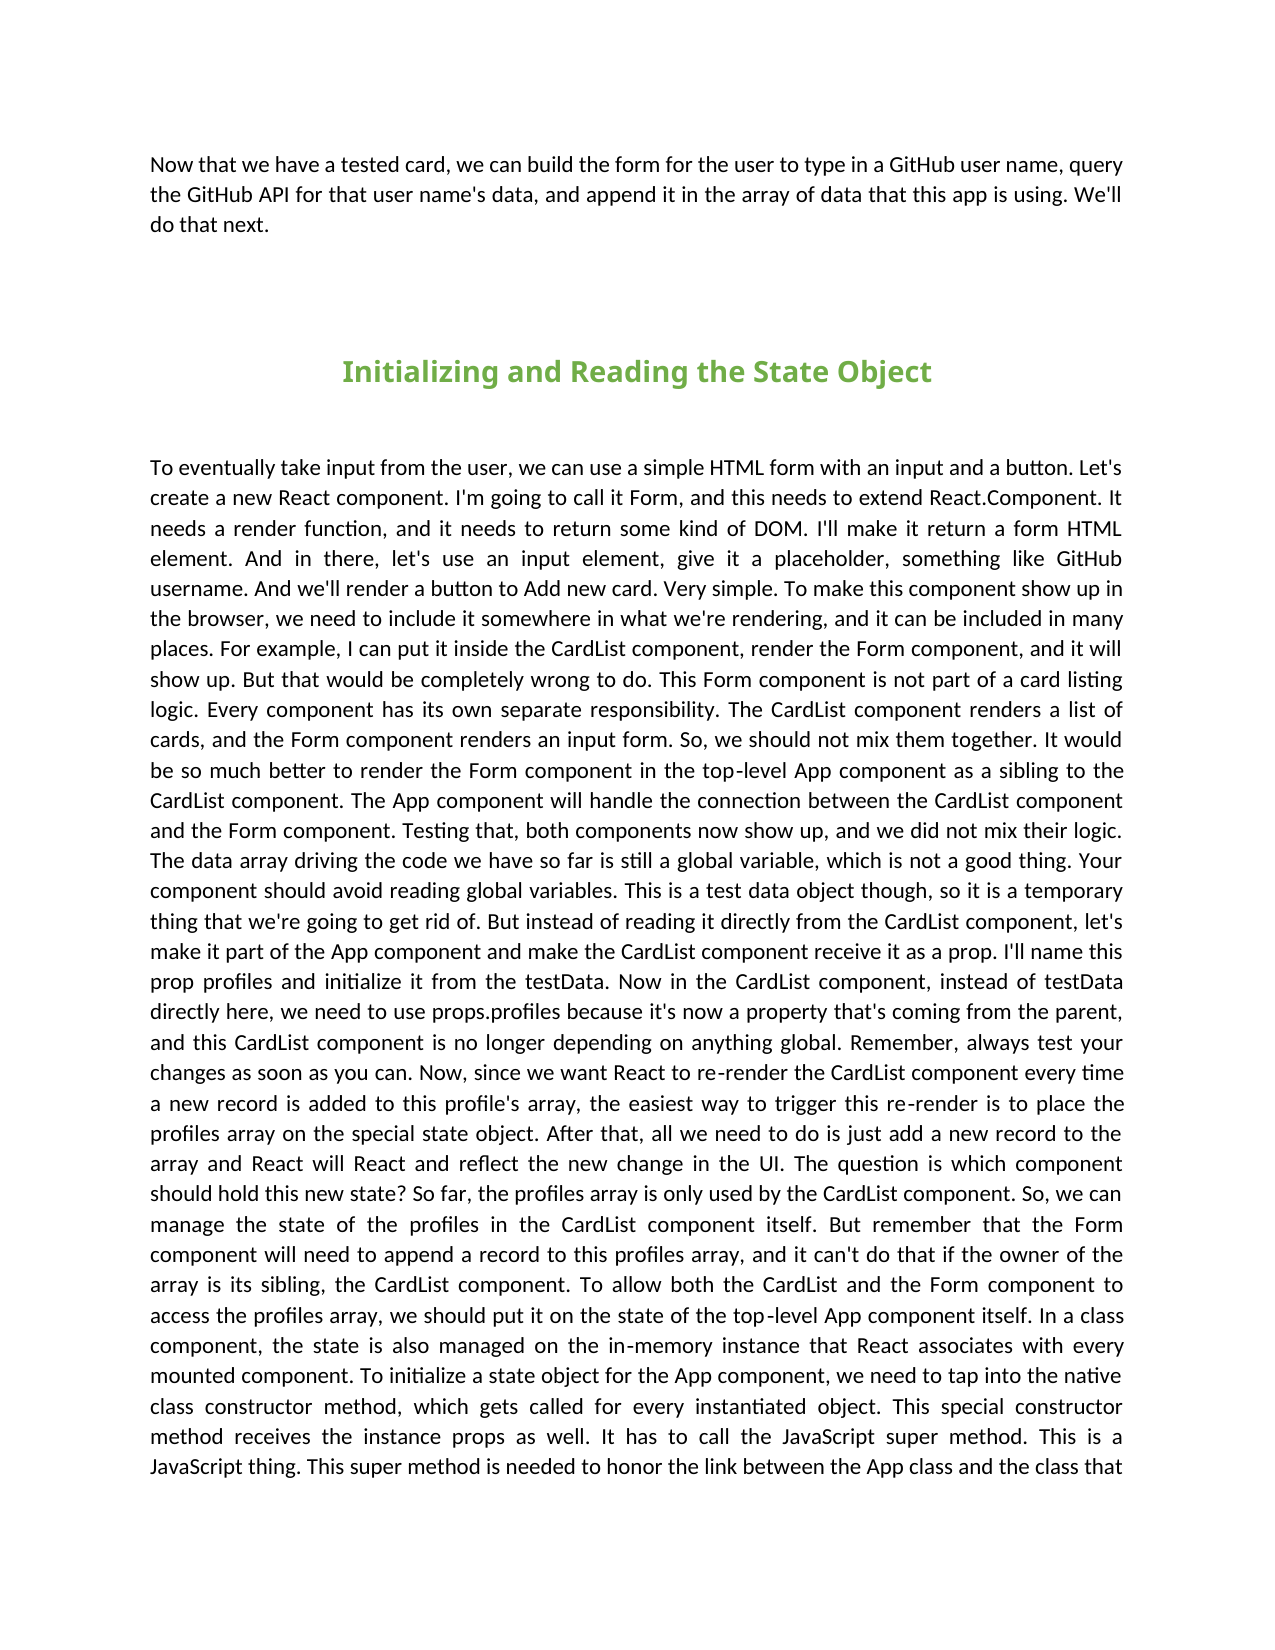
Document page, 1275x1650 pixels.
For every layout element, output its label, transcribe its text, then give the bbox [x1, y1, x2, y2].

subtitle Initializing and Reading the State Object [150, 351, 1125, 391]
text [150, 453, 1125, 1480]
text Now that we have a tested card, we can build the form for the user to type in a GitHub user name, query the GitHub API for that user name's data, and append it in the array of data that this app is using. We'll do that next. [150, 150, 1125, 238]
